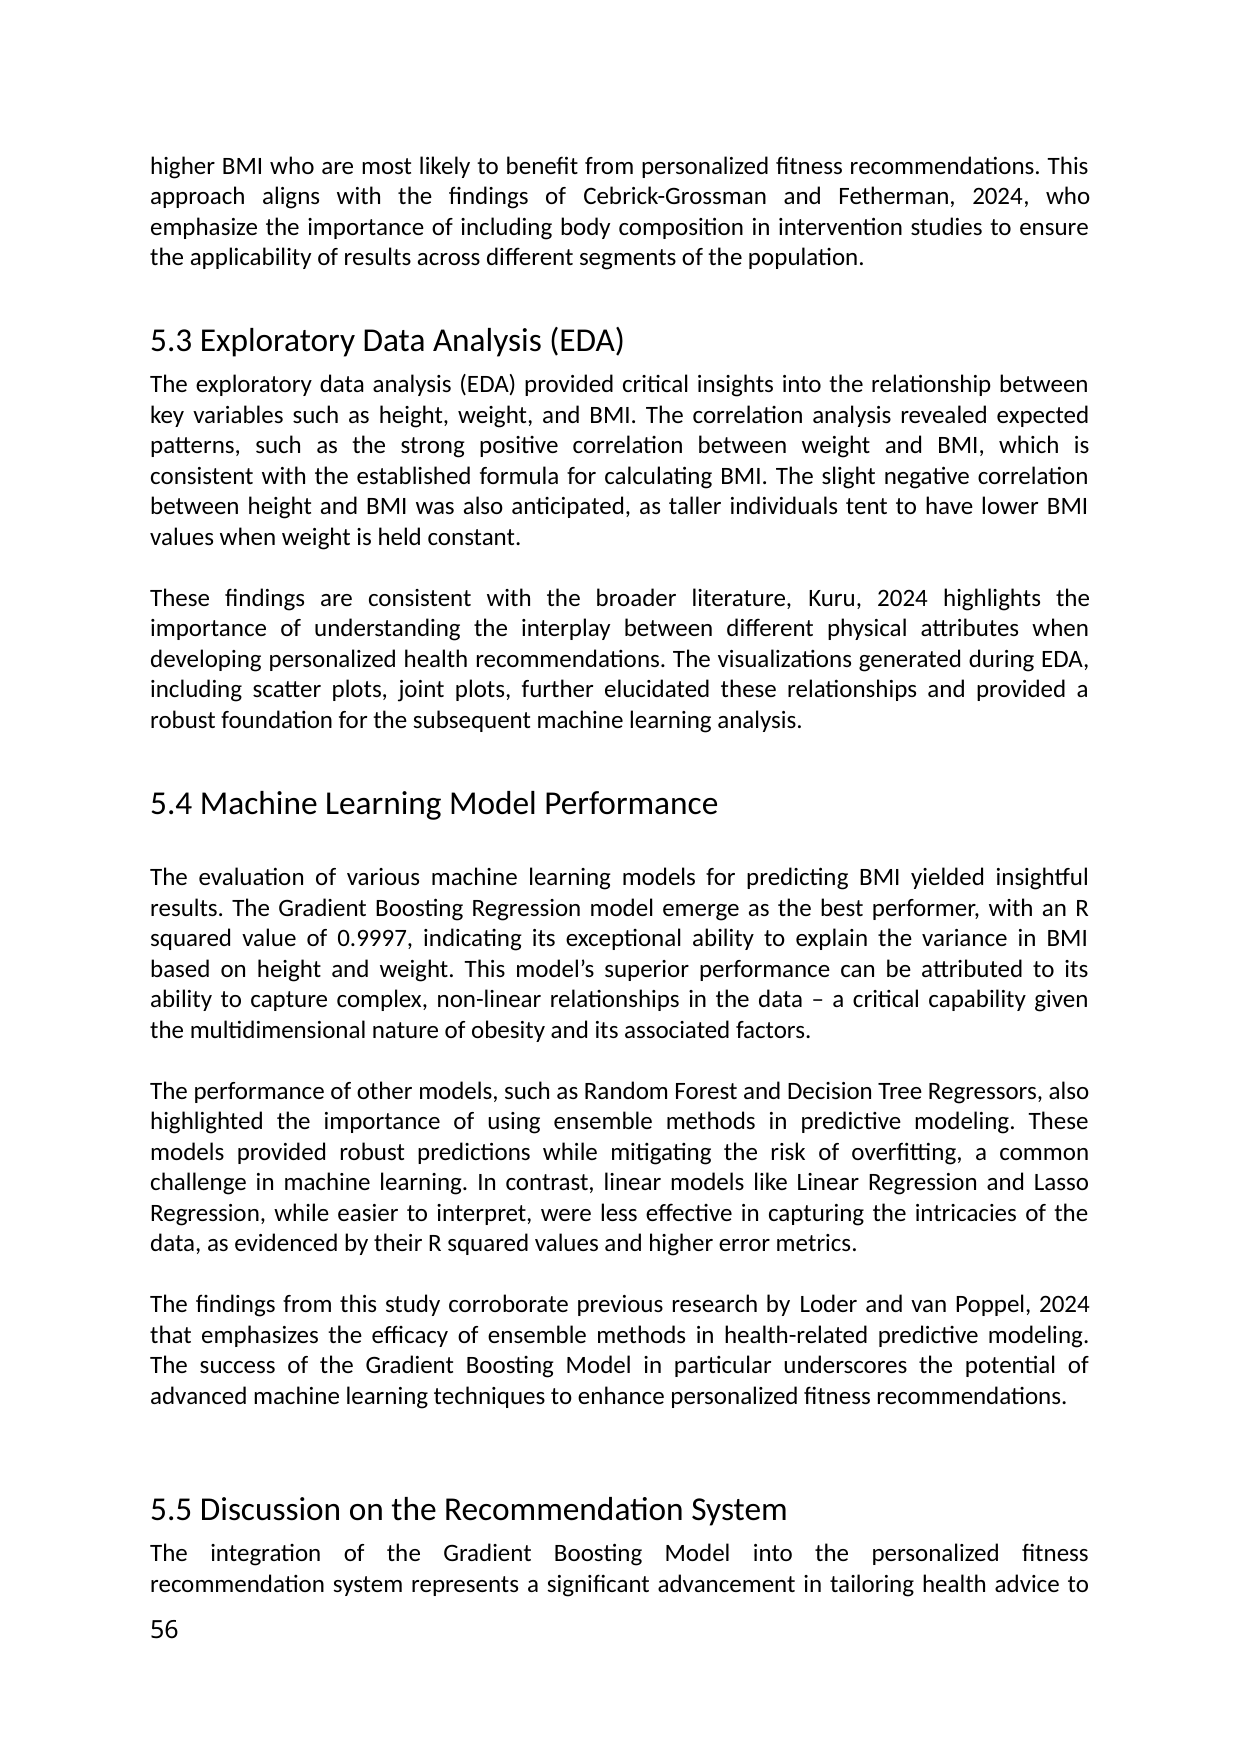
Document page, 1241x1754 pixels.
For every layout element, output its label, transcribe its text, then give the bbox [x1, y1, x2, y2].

subtitle 5.3 Exploratory Data Analysis (EDA) [150, 319, 1090, 360]
subtitle 5.4 Machine Learning Model Performance [150, 782, 1090, 822]
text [150, 150, 1090, 272]
text The performance of other models, such as Random Forest and Decision Tree Regressors, also highlighted the importance of using ensemble methods in predictive modeling. These models provided robust predictions while mitigating the risk of overfitting, a common challenge in machine learning. In contrast, linear models like Linear Regression and Lasso Regression, while easier to interpret, were less effective in capturing the intricacies of the data, as evidenced by their R squared values and higher error metrics. [150, 1075, 1090, 1258]
text The evaluation of various machine learning models for predicting BMI yielded insightful results. The Gradient Boosting Regression model emerge as the best performer, with an R squared value of 0.9997, indicating its exceptional ability to explain the variance in BMI based on height and weight. This model’s superior performance can be attributed to its ability to capture complex, non-linear relationships in the data – a critical capability given the multidimensional nature of obesity and its associated factors. [150, 861, 1090, 1044]
subtitle 5.5 Discussion on the Recommendation System [150, 1488, 1090, 1529]
text These findings are consistent with the broader literature, highlights the importance of understanding the interplay between different physical attributes when developing personalized health recommendations. The visualizations generated during EDA, including scatter plots, joint plots, further elucidated these relationships and provided a robust foundation for the subsequent machine learning analysis. [150, 582, 1090, 734]
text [150, 1537, 1090, 1598]
text The findings from this study corroborate previous research by that emphasizes the efficacy of ensemble methods in health-related predictive modeling. The success of the Gradient Boosting Model in particular underscores the potential of advanced machine learning techniques to enhance personalized fitness recommendations. [150, 1289, 1090, 1411]
text The exploratory data analysis (EDA) provided critical insights into the relationship between key variables such as height, weight, and BMI. The correlation analysis revealed expected patterns, such as the strong positive correlation between weight and BMI, which is consistent with the established formula for calculating BMI. The slight negative correlation between height and BMI was also anticipated, as taller individuals tent to have lower BMI values when weight is held constant. [150, 368, 1090, 551]
